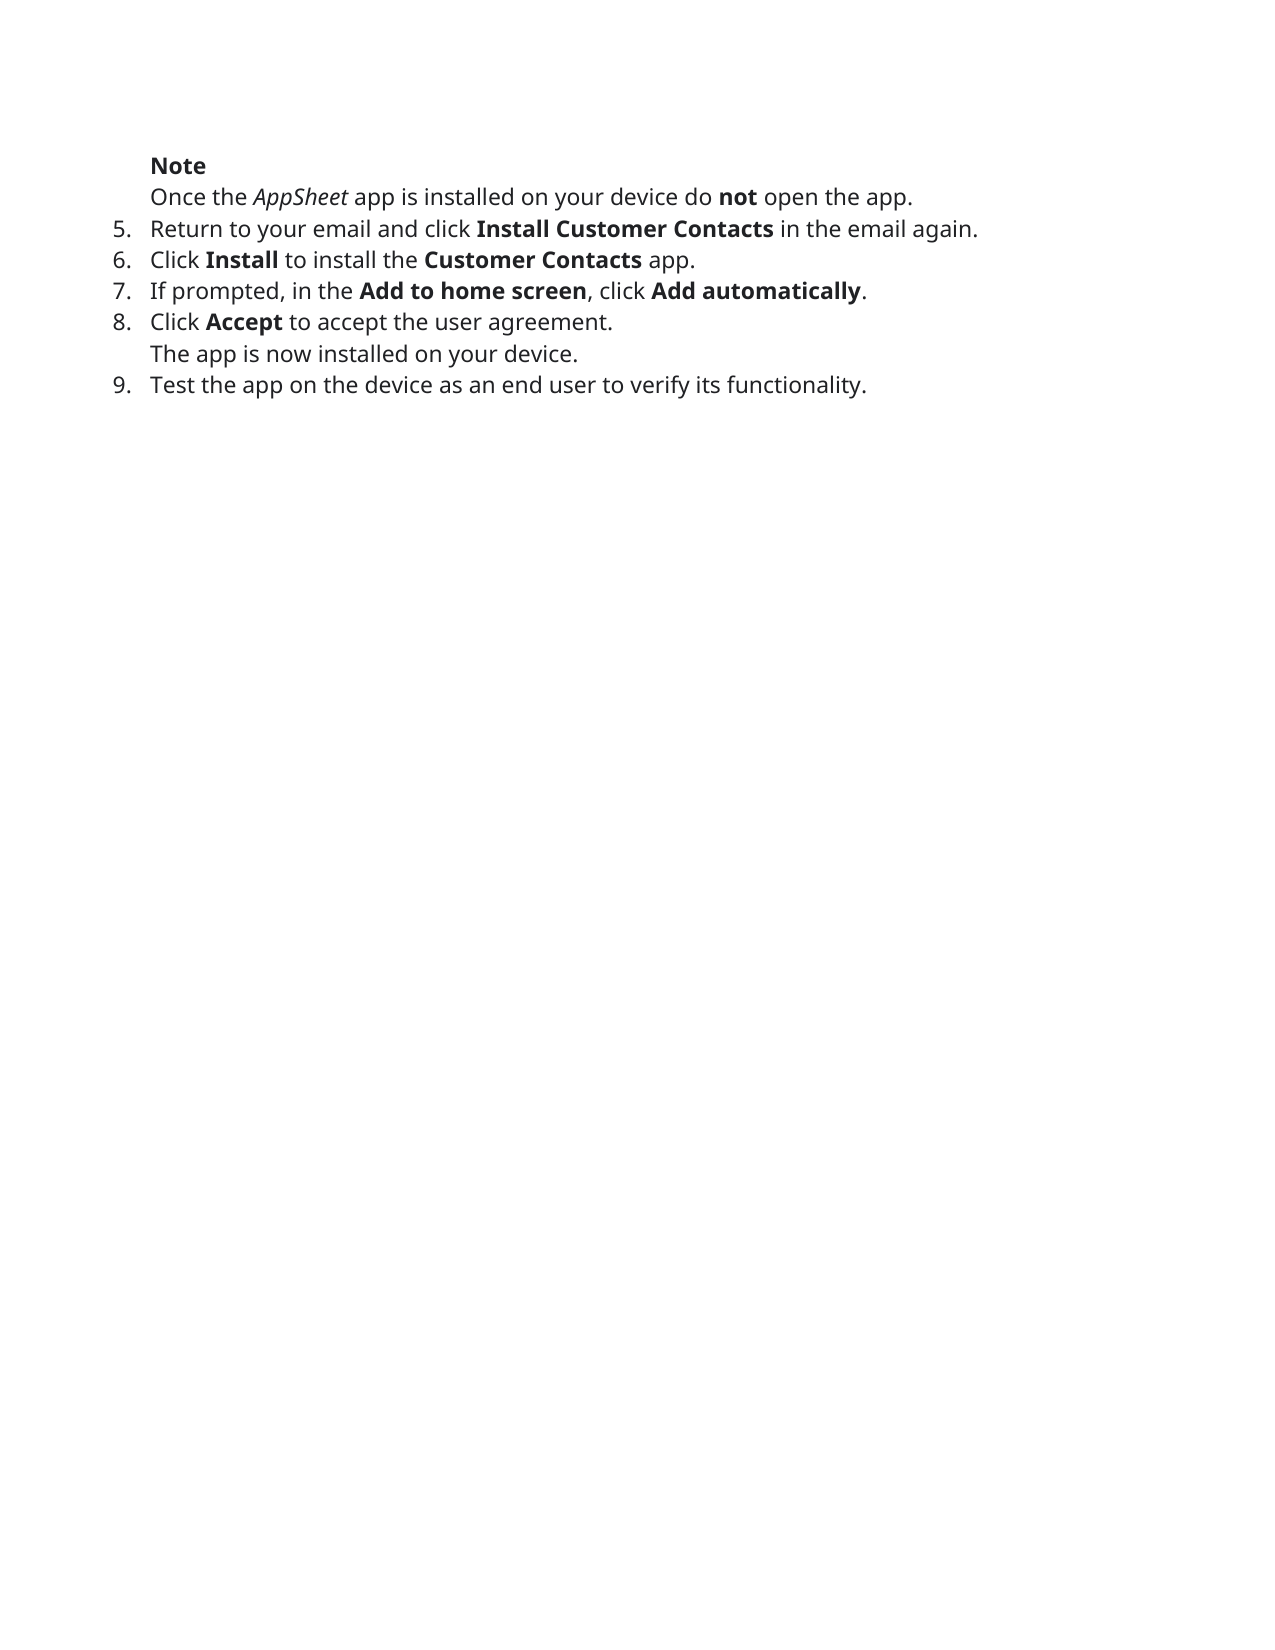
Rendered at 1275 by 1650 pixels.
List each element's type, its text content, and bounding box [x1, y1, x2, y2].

list If prompted, in the Add to home screen, click Add automatically. [112, 275, 1209, 306]
list Click Install to install the Customer Contacts app. [112, 244, 1209, 275]
text Once the AppSheet app is installed on your device do not open the app. [150, 181, 1209, 212]
list Return to your email and click Install Customer Contacts in the email again. [112, 212, 1209, 244]
text The app is now installed on your device. [150, 337, 1209, 369]
text Note [150, 150, 1209, 181]
list Test the app on the device as an end user to verify its functionality. [112, 369, 1209, 400]
list Click Accept to accept the user agreement. [112, 306, 1209, 337]
